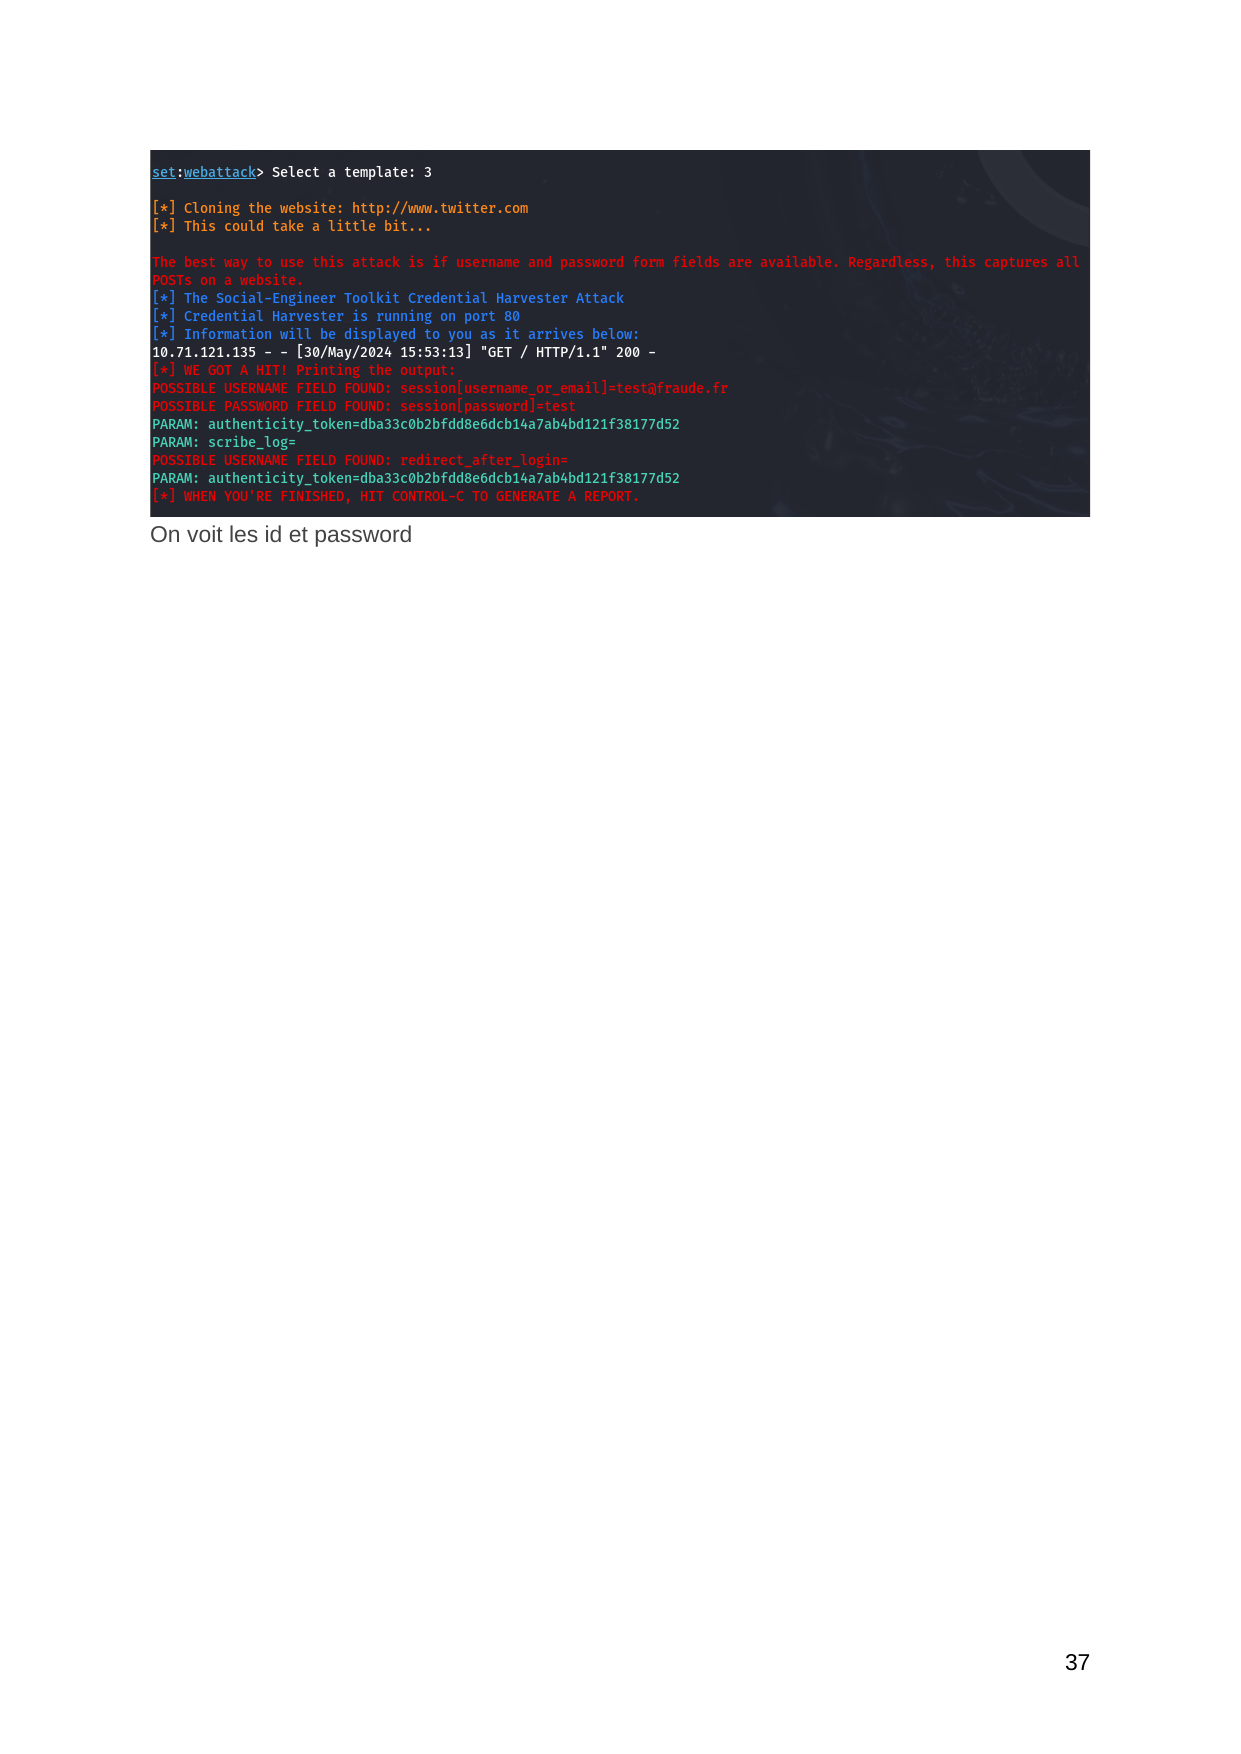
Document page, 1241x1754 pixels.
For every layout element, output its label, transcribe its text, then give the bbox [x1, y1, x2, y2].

text On voit les id et password [150, 521, 1090, 547]
picture [150, 150, 1091, 517]
